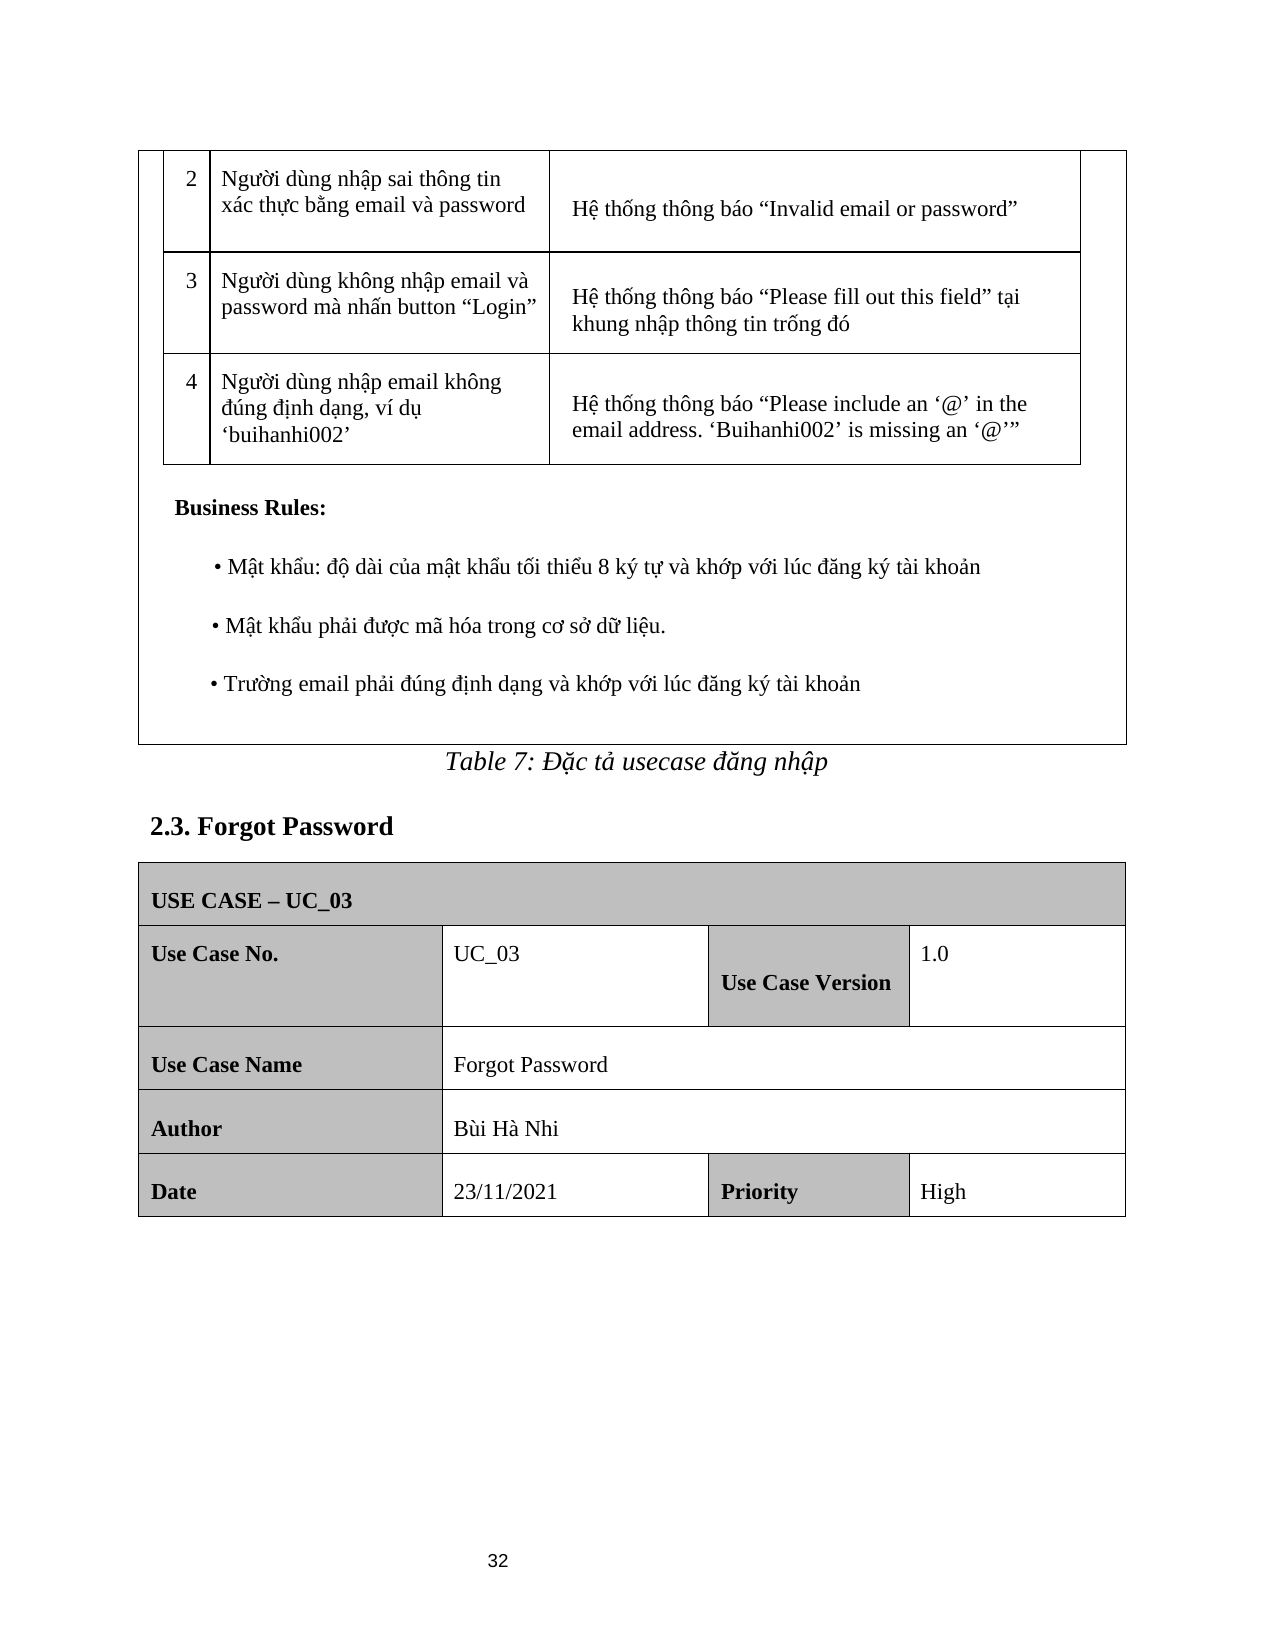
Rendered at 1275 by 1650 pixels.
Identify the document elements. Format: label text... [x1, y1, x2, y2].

table_cell Hệ thống thông báo “Invalid email or password” [550, 151, 1080, 251]
table_cell UC_03 [443, 926, 708, 1026]
table_header USE CASE – UC_03 [139, 863, 1125, 925]
table_cell High [910, 1154, 1125, 1216]
table_cell 3 [164, 253, 209, 353]
table_cell Use Case Version [709, 926, 909, 1026]
table_cell Người dùng nhập email không đúng định dạng, ví dụ ‘buihanhi002’ [211, 354, 549, 464]
table_cell 4 [164, 354, 209, 464]
table_header [139, 151, 163, 744]
text Table 7: Đặc tả usecase đăng nhập [150, 745, 1125, 777]
table_cell Author [139, 1090, 442, 1153]
table_cell Người dùng không nhập email và password mà nhấn button “Login” [211, 253, 549, 353]
table_cell Forgot Password [443, 1027, 1125, 1089]
table_cell Use Case No. [139, 926, 442, 1026]
table_header [1081, 151, 1126, 744]
table_cell Priority [709, 1154, 909, 1216]
table_cell Date [139, 1154, 442, 1216]
table_cell Hệ thống thông báo “Please fill out this field” tại khung nhập thông tin trống đó [550, 253, 1080, 353]
table_cell 2 [164, 151, 209, 251]
table_cell 1.0 [910, 926, 1125, 1026]
subtitle 2.3. Forgot Password [150, 810, 1125, 841]
table_cell Use Case Name [139, 1027, 442, 1089]
table_cell Business Rules: • Mật khẩu: độ dài của mật khẩu tối thiểu 8 ký tự và khớp với lúc đăng ký tài khoản • Mật khẩu phải được mã hóa trong cơ sở dữ liệu. • Trường email phải đúng định dạng và khớp với lúc đăng ký tài khoản [163, 465, 1081, 744]
table_cell Người dùng nhập sai thông tin xác thực bằng email và password [211, 151, 549, 251]
table_cell 23/11/2021 [443, 1154, 708, 1216]
table_cell Bùi Hà Nhi [443, 1090, 1125, 1153]
table_cell Hệ thống thông báo “Please include an ‘@’ in the email address. ‘Buihanhi002’ is missing an ‘@’” [550, 354, 1080, 464]
